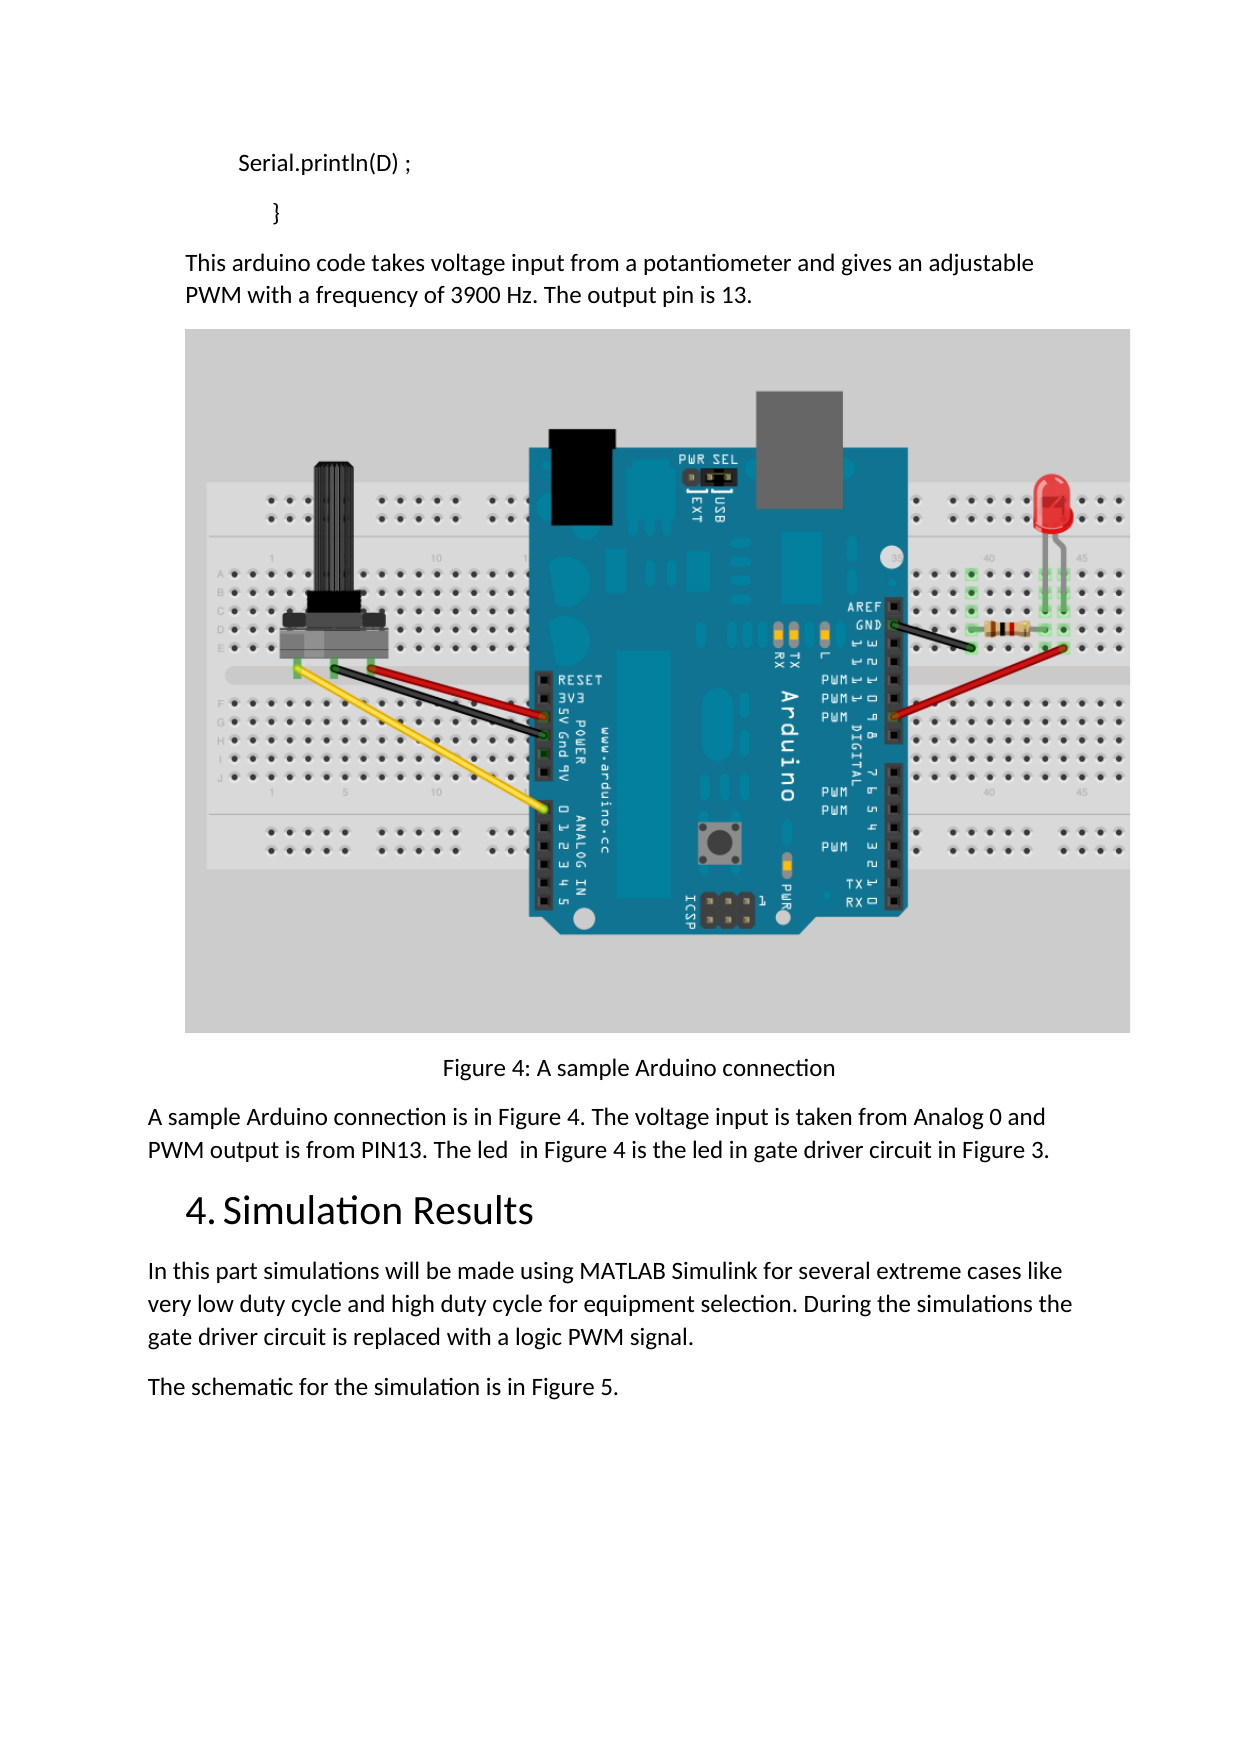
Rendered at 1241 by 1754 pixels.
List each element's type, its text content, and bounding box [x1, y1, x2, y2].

text } [148, 197, 1093, 228]
picture [185, 329, 1130, 1033]
text A sample Arduino connection is in Figure 4. The voltage input is taken from Analog 0 and PWM output is from PIN13. The led in Figure 4 is the led in gate driver circuit in Figure 3. [148, 1101, 1093, 1165]
list Simulation Results [185, 1184, 1093, 1235]
text Figure 4: A sample Arduino connection [406, 1052, 1093, 1082]
text This arduino code takes voltage input from a potantiometer and gives an adjustable PWM with a frequency of 3900 Hz. The output pin is 13. [185, 247, 1093, 310]
text The schematic for the simulation is in Figure 5. [148, 1371, 1093, 1401]
text In this part simulations will be made using MATLAB Simulink for several extreme cases like very low duty cycle and high duty cycle for equipment selection. During the simulations the gate driver circuit is replaced with a logic PWM signal. [148, 1255, 1093, 1352]
text Serial.println(D) ; [148, 148, 1093, 178]
